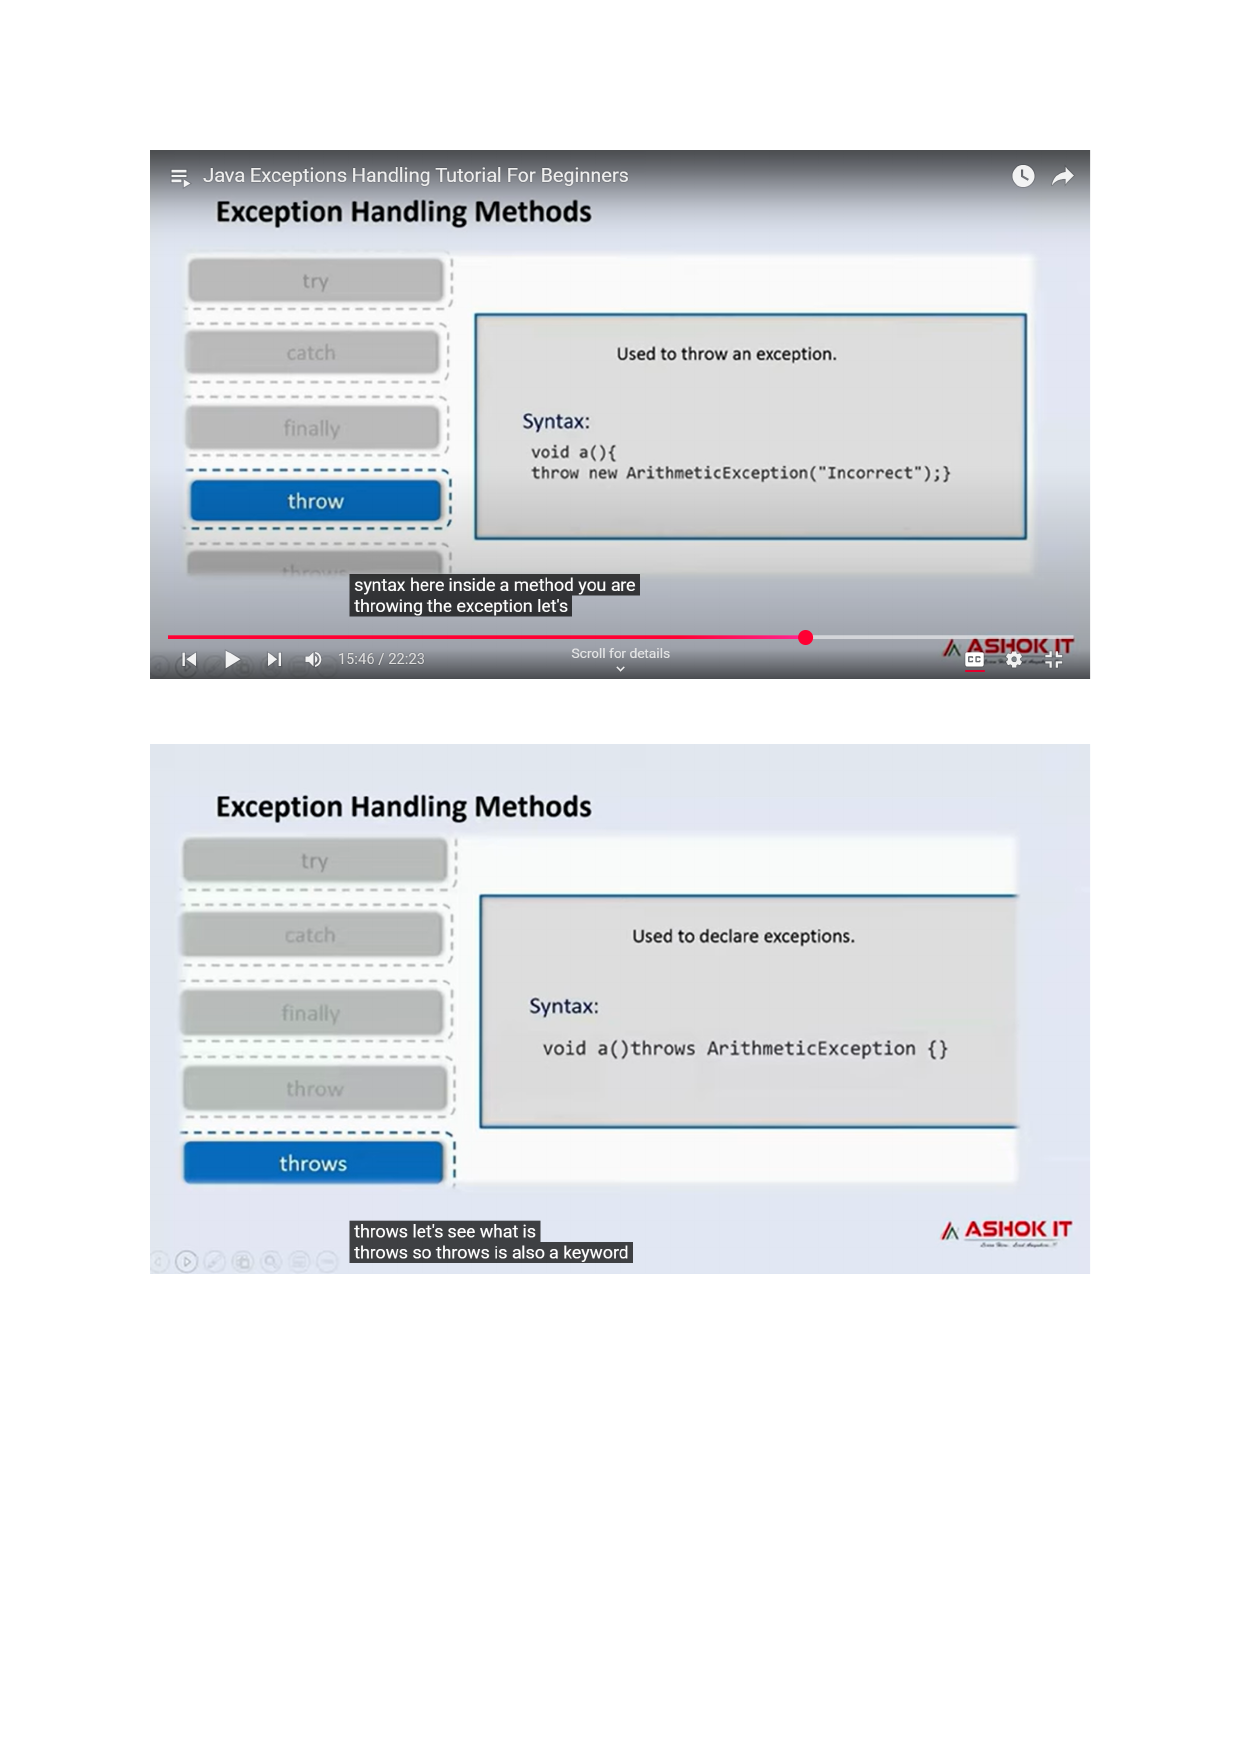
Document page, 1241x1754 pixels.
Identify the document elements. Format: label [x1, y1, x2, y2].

picture [150, 744, 1091, 1274]
picture [150, 150, 1091, 679]
